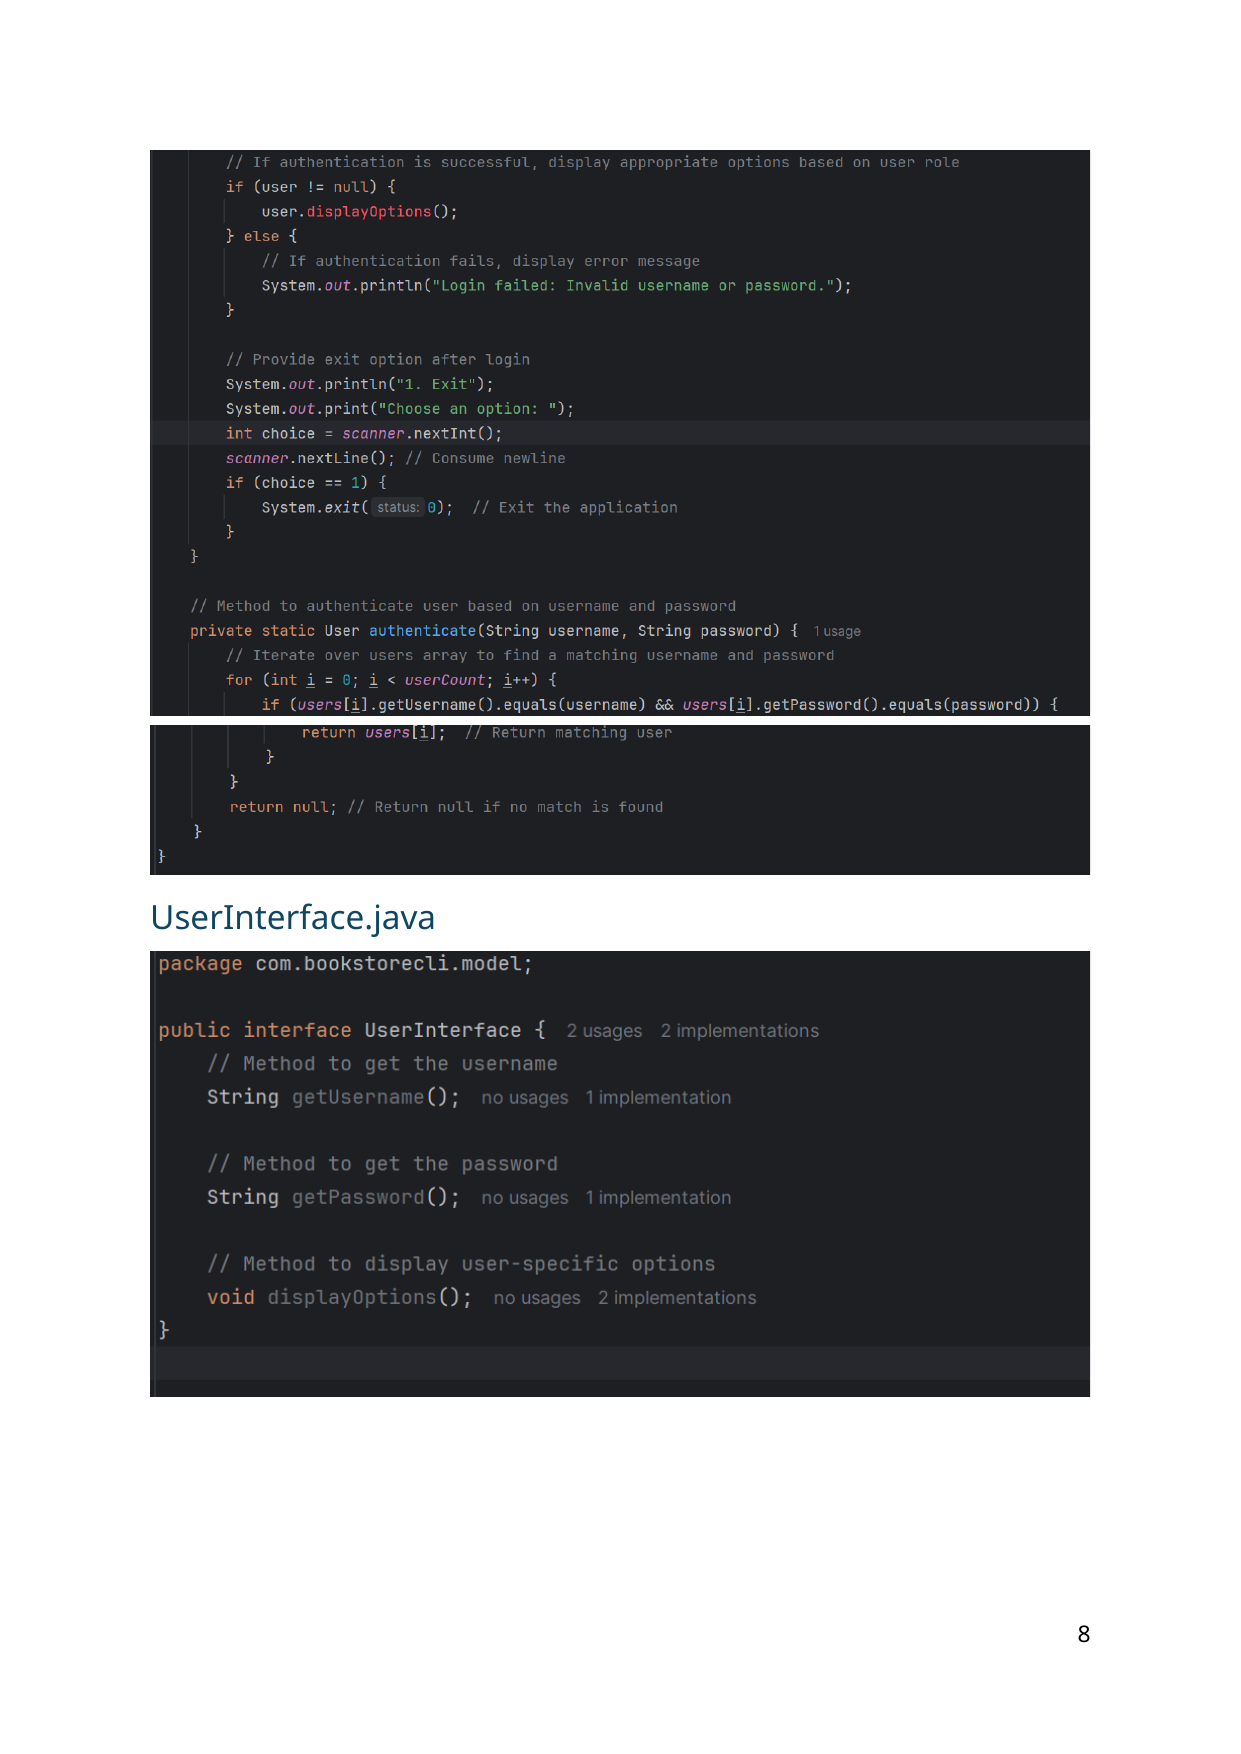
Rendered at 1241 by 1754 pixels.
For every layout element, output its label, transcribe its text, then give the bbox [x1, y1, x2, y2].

subtitle UserInterface.java [150, 894, 1090, 939]
picture [150, 951, 1091, 1397]
picture [150, 150, 1091, 716]
picture [150, 725, 1091, 875]
